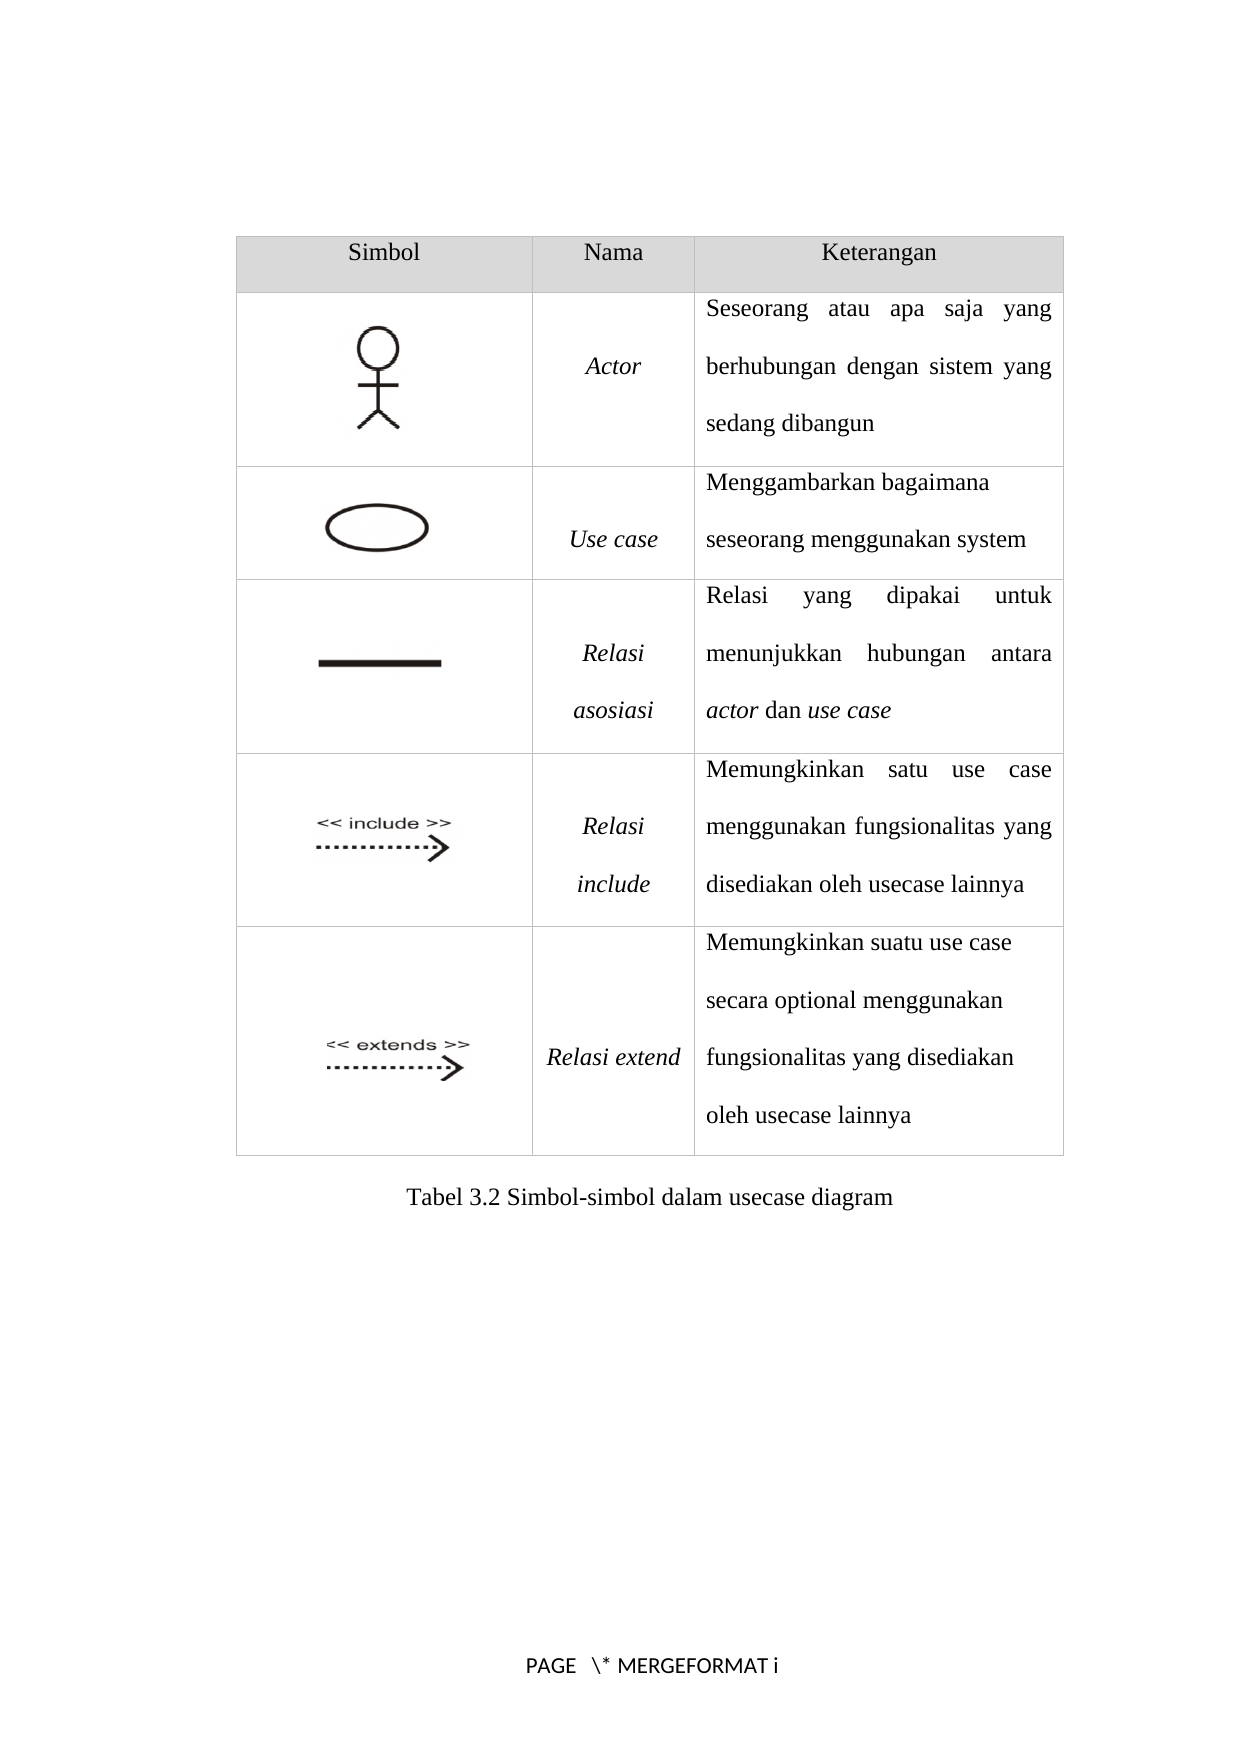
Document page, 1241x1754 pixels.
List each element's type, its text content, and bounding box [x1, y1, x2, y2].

table_cell [237, 580, 532, 753]
picture [322, 498, 429, 555]
table_cell Use case [533, 467, 694, 579]
table_cell [237, 754, 532, 926]
table_cell Actor [533, 293, 694, 466]
table_cell Memungkinkan satu use case menggunakan fungsionalitas yang disediakan oleh usecase lainnya [695, 754, 1063, 926]
picture [335, 321, 414, 439]
picture [327, 1036, 473, 1081]
table_header Simbol [237, 237, 532, 292]
picture [308, 812, 462, 863]
table_cell Seseorang atau apa saja yang berhubungan dengan sistem yang sedang dibangun [695, 293, 1063, 466]
picture [312, 641, 449, 683]
table_cell Relasi yang dipakai untuk menunjukkan hubungan antara actor dan use case [695, 580, 1063, 753]
table_header Keterangan [695, 237, 1063, 292]
table_cell [237, 927, 532, 1155]
table_cell Relasi extend [533, 927, 694, 1155]
table_cell Relasi include [533, 754, 694, 926]
text Tabel 3.2 Simbol-simbol dalam usecase diagram [236, 1182, 1063, 1211]
table_cell [237, 467, 532, 579]
table_cell Relasi asosiasi [533, 580, 694, 753]
table_cell Memungkinkan suatu use case secara optional menggunakan fungsionalitas yang disediakan oleh usecase lainnya [695, 927, 1063, 1155]
table_header Nama [533, 237, 694, 292]
table_cell Menggambarkan bagaimana seseorang menggunakan system [695, 467, 1063, 579]
table_cell [237, 293, 532, 466]
